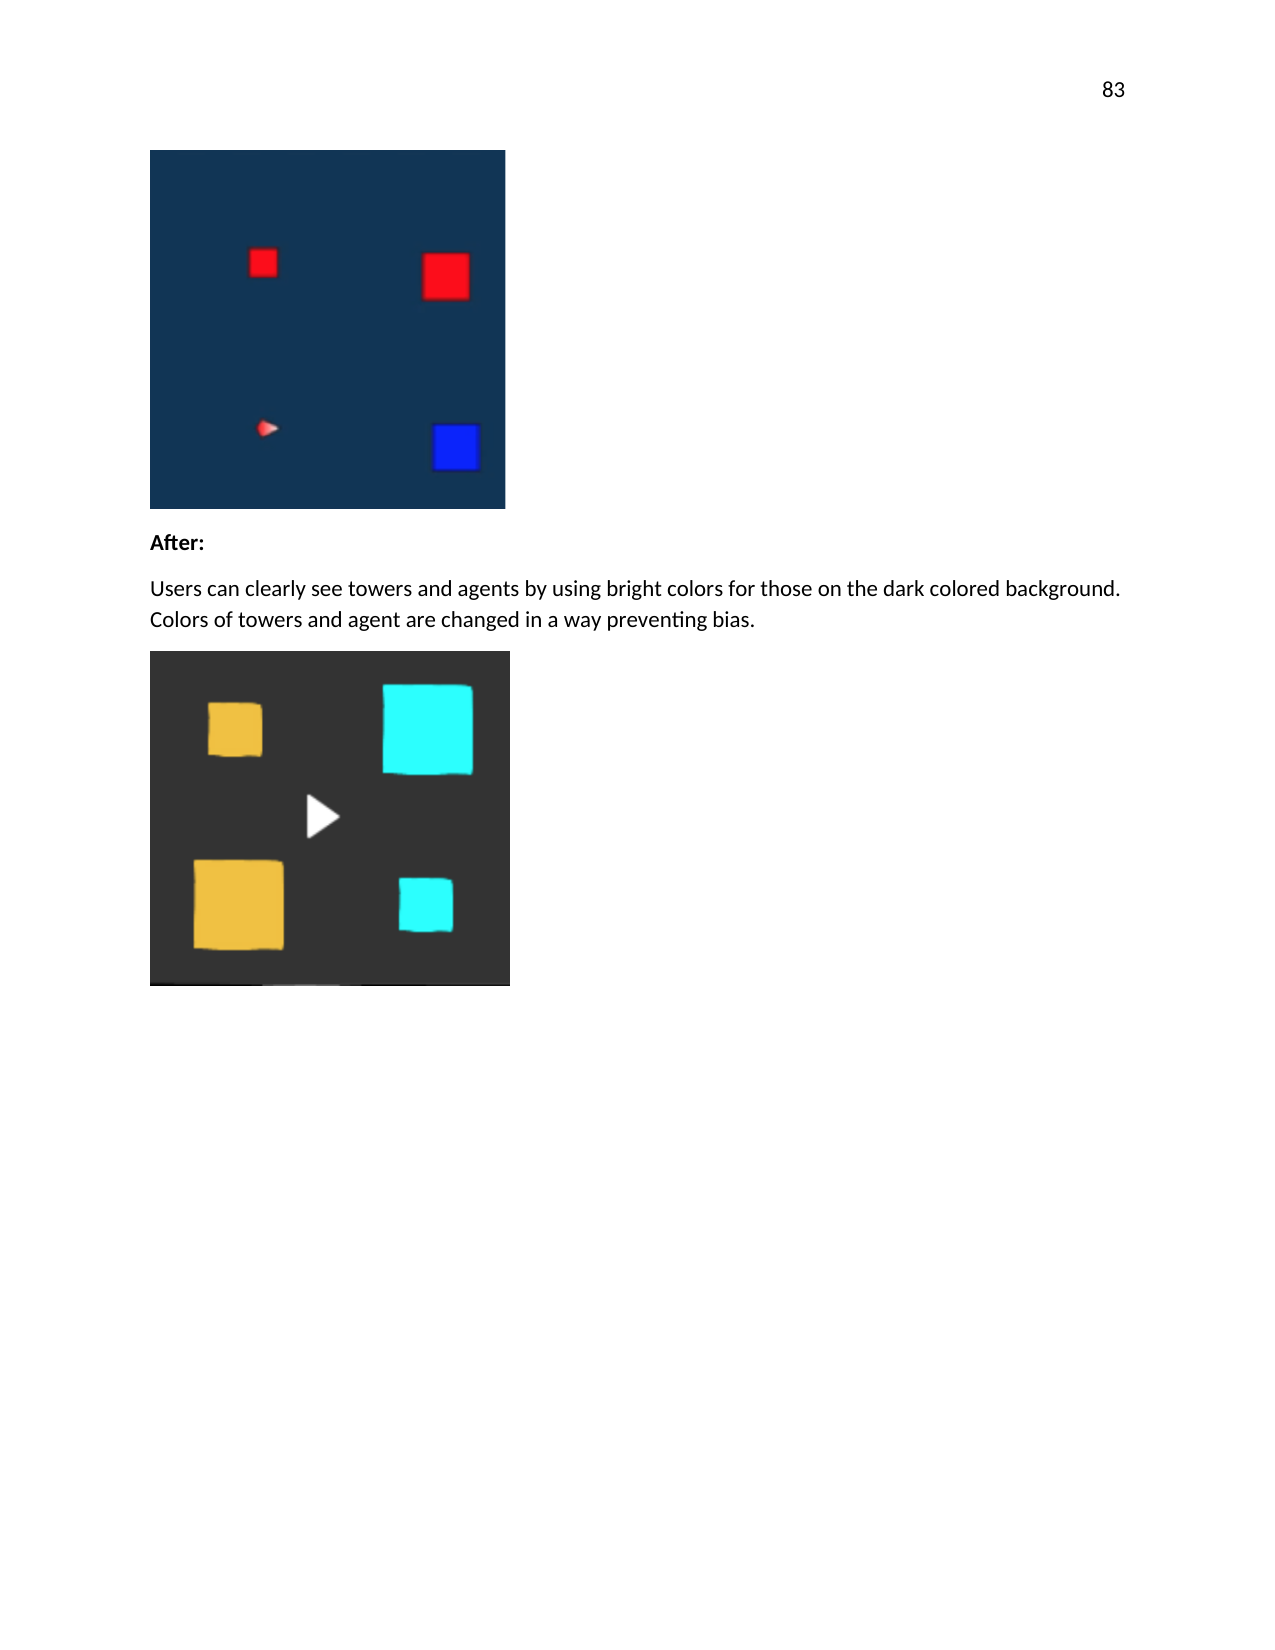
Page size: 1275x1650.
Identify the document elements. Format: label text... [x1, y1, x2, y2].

picture [150, 651, 510, 986]
text Users can clearly see towers and agents by using bright colors for those on the dark colored background. Colors of towers and agent are changed in a way preventing bias. [150, 574, 1125, 633]
picture [150, 150, 506, 509]
text After: [150, 528, 1125, 556]
